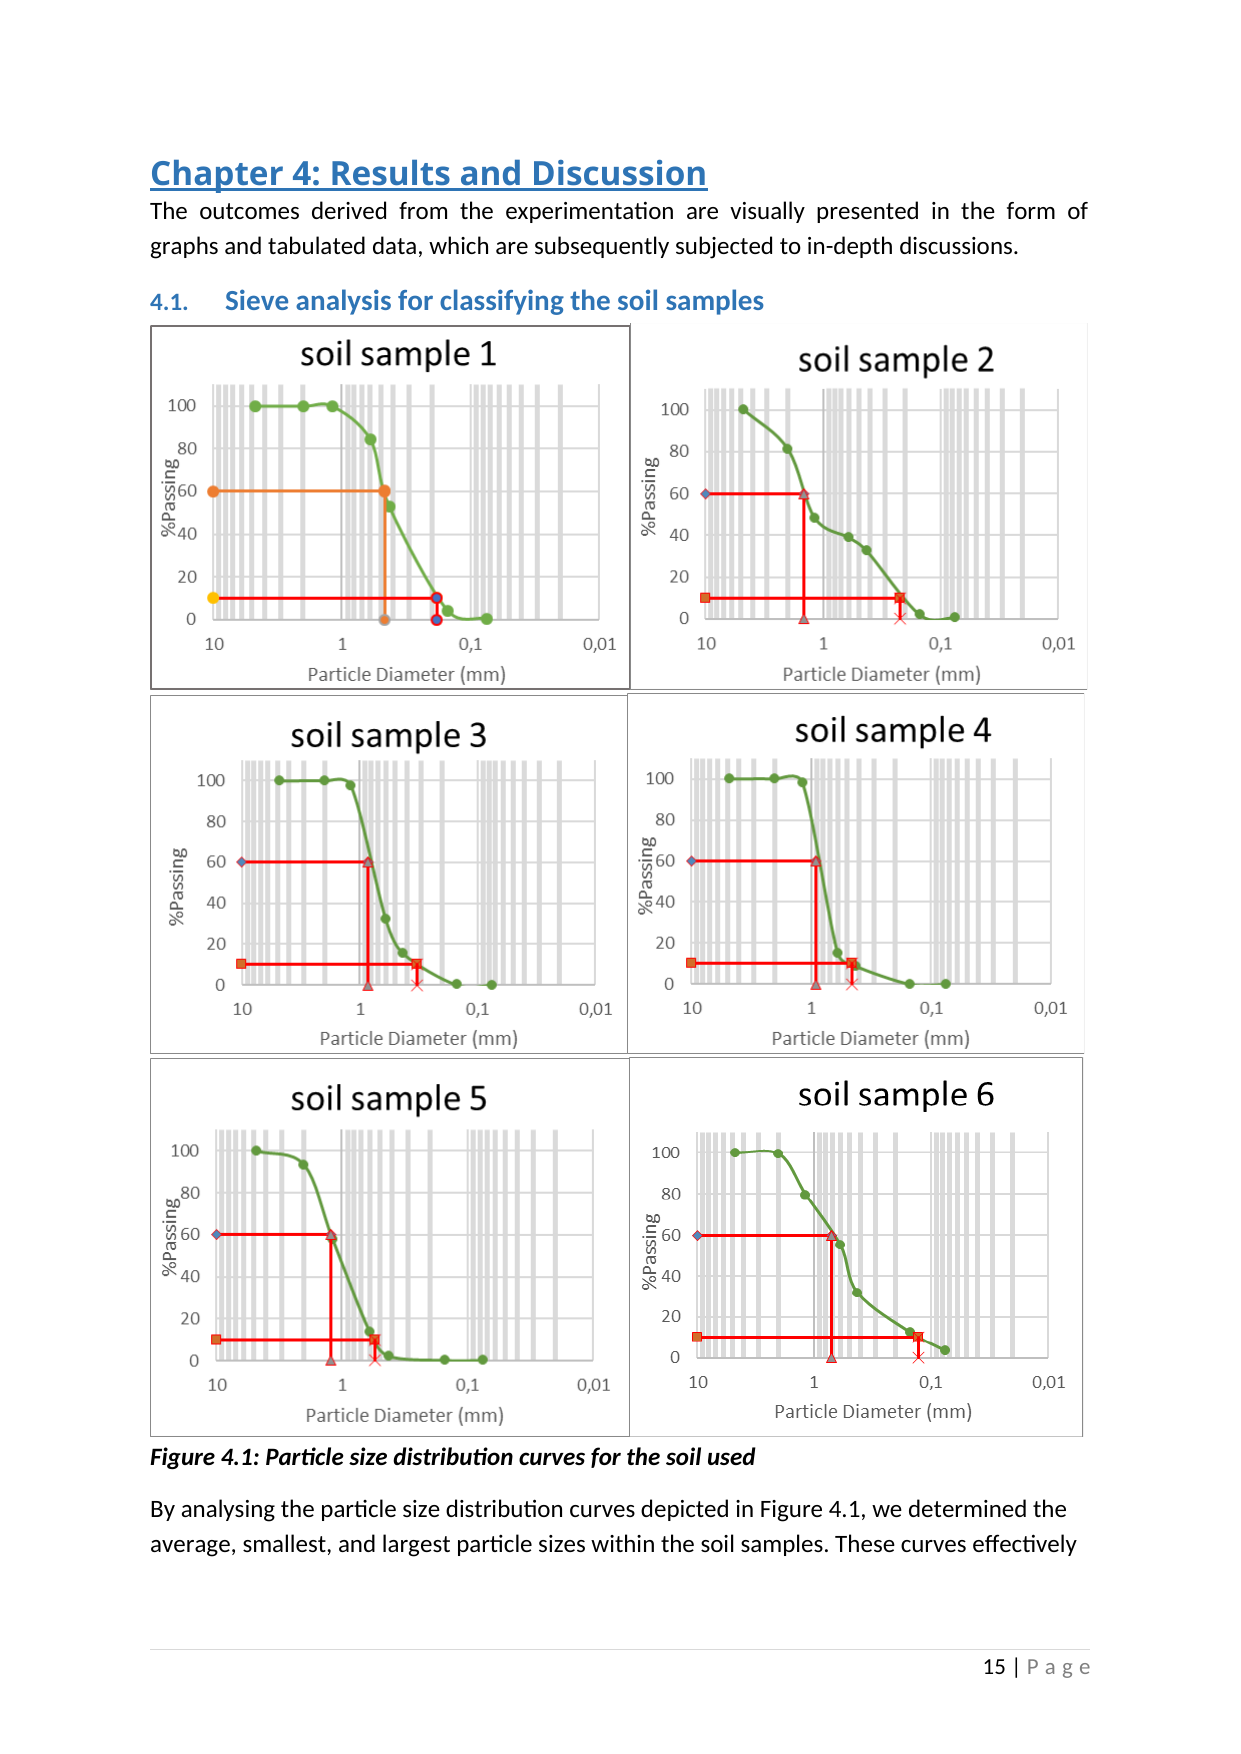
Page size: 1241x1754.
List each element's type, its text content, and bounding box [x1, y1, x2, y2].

picture [150, 323, 1088, 690]
picture [150, 1057, 1084, 1437]
text The outcomes derived from the experimentation are visually presented in the form of graphs and tabulated data, which are subsequently subjected to in-depth discussions. [150, 195, 1090, 261]
subtitle 4.1. Sieve analysis for classifying the soil samples [150, 282, 1090, 318]
picture [150, 693, 1085, 1054]
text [150, 1493, 1090, 1559]
subtitle Chapter 4: Results and Discussion [150, 150, 1090, 195]
